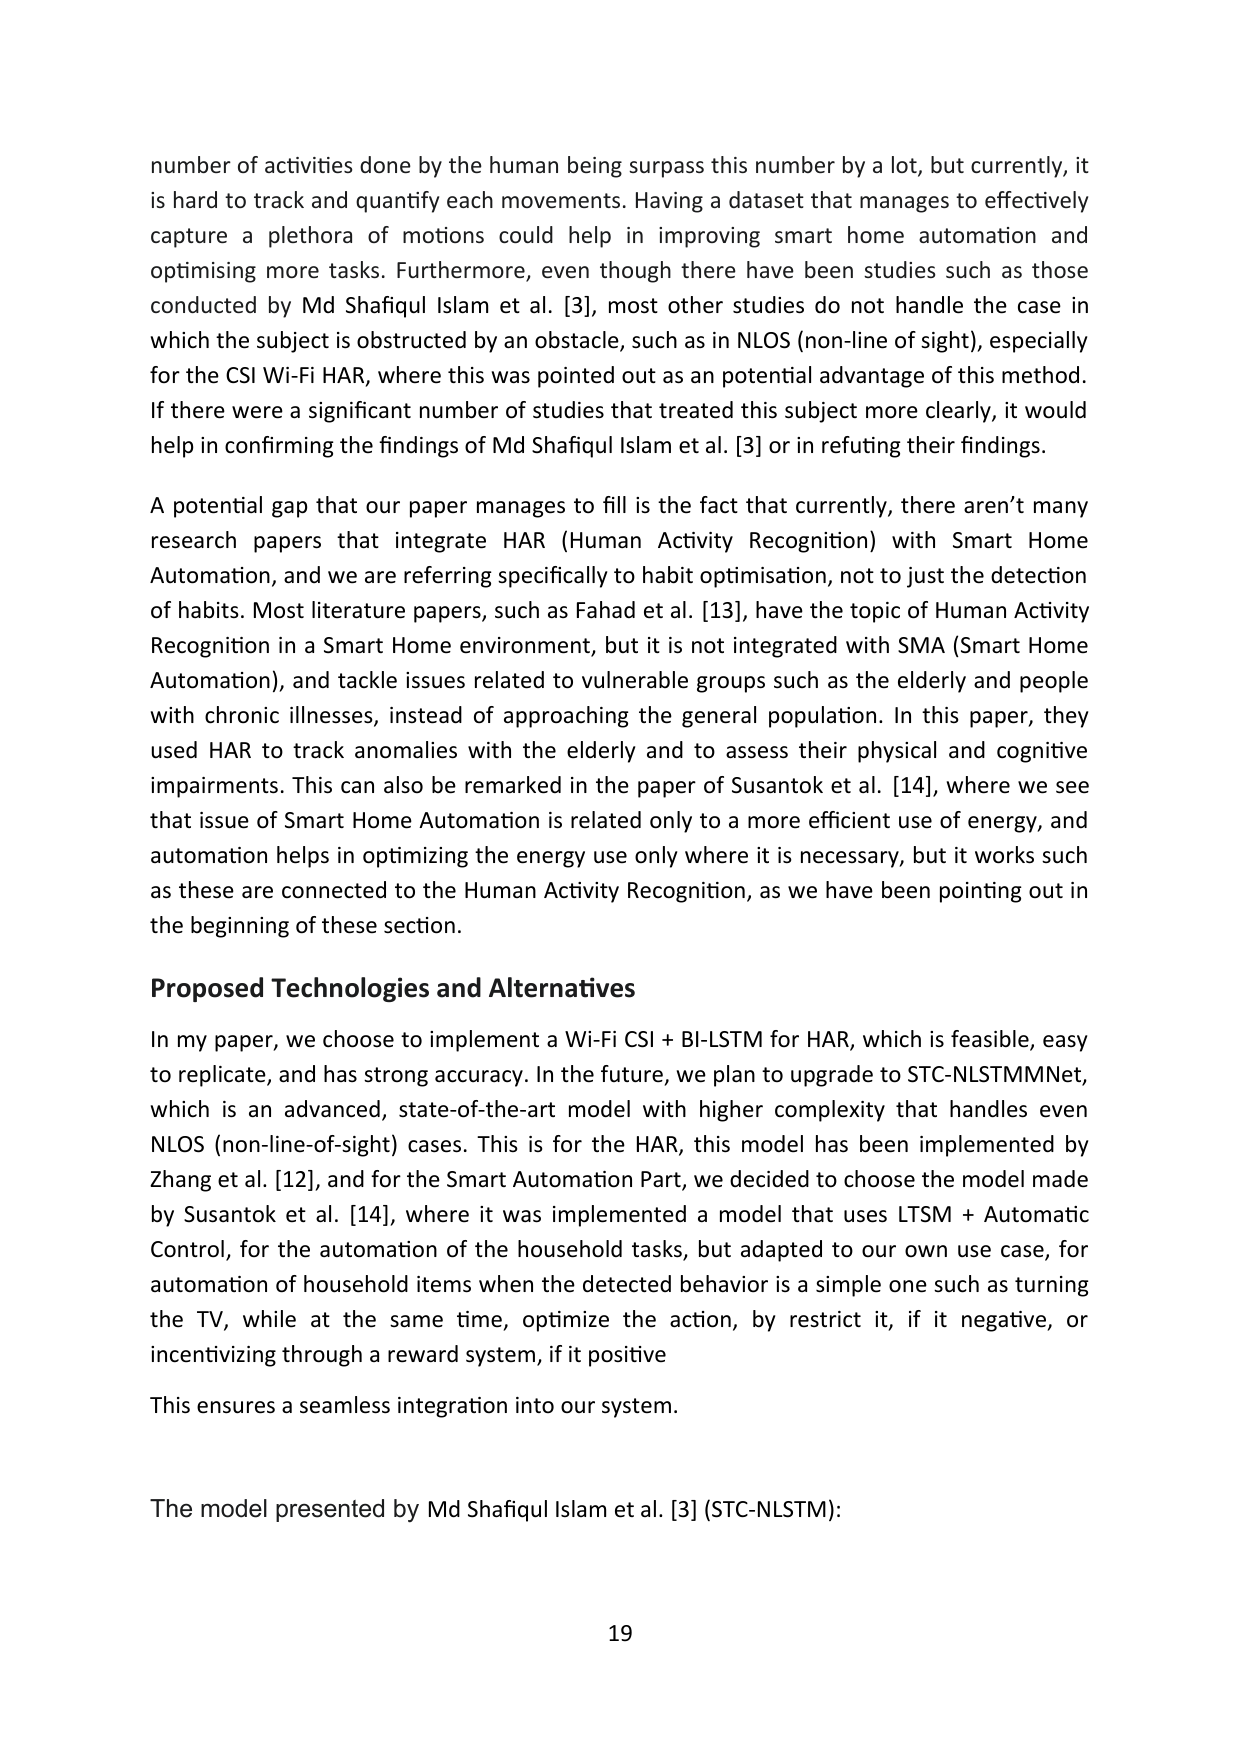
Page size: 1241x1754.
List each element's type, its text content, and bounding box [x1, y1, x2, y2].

text This ensures a seamless integration into our system. [150, 1390, 1090, 1421]
text The model presented by Md Shafiqul Islam et al. (STC-NLSTM): [150, 1493, 1090, 1524]
text In my paper, we choose to implement a Wi-Fi CSI + BI-LSTM for HAR, which is feasible, easy to replicate, and has strong accuracy. In the future, we plan to upgrade to STC-NLSTMMNet, which is an advanced, state-of-the-art model with higher complexity that handles even NLOS (non-line-of-sight) cases. This is for the HAR, this model has been implemented by Zhang et al. , and for the Smart Automation Part, we decided to choose the model made by Susantok et al. , where it was implemented a model that uses LTSM + Automatic Control, for the automation of the household tasks, but adapted to our own use case, for automation of household items when the detected behavior is a simple one such as turning the TV, while at the same time, optimize the action, by restrict it, if it negative, or incentivizing through a reward system, if it positive [150, 1023, 1090, 1369]
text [150, 150, 1090, 461]
text A potential gap that our paper manages to fill is the fact that currently, there aren’t many research papers that integrate HAR (Human Activity Recognition) with Smart Home Automation, and we are referring specifically to habit optimisation, not to just the detection of habits. Most literature papers, such as Fahad et al. , have the topic of Human Activity Recognition in a Smart Home environment, but it is not integrated with SMA (Smart Home Automation), and tackle issues related to vulnerable groups such as the elderly and people with chronic illnesses, instead of approaching the general population. In this paper, they used HAR to track anomalies with the elderly and to assess their physical and cognitive impairments. This can also be remarked in the paper of Susantok et al. , where we see that issue of Smart Home Automation is related only to a more efficient use of energy, and automation helps in optimizing the energy use only where it is necessary, but it works such as these are connected to the Human Activity Recognition, as we have been pointing out in the beginning of these section. [150, 490, 1090, 941]
subtitle Proposed Technologies and Alternatives [150, 970, 1090, 1006]
